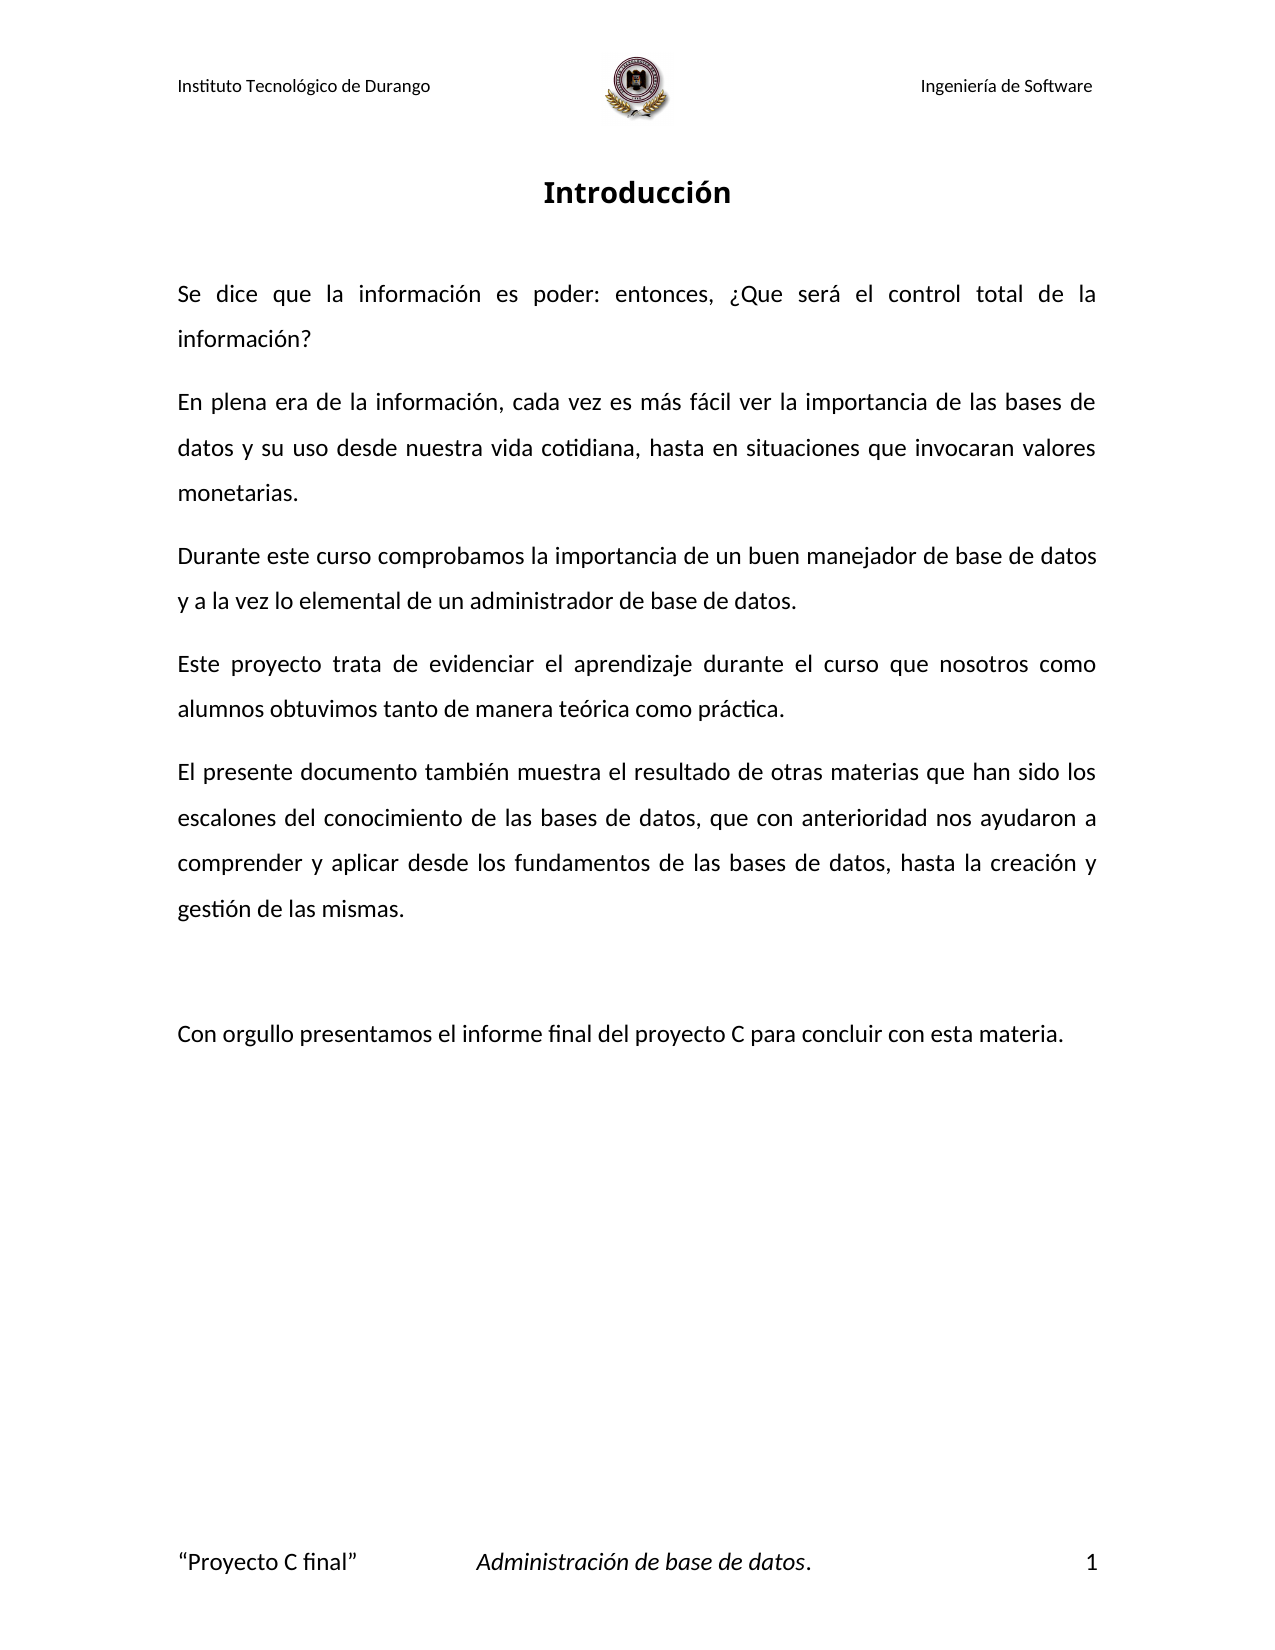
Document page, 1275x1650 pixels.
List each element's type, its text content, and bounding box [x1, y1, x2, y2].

text Durante este curso comprobamos la importancia de un buen manejador de base de datos y a la vez lo elemental de un administrador de base de datos. [177, 540, 1098, 616]
text Introducción [177, 173, 1098, 212]
text Con orgullo presentamos el informe final del proyecto C para concluir con esta materia. [177, 1018, 1098, 1048]
text En plena era de la información, cada vez es más fácil ver la importancia de las bases de datos y su uso desde nuestra vida cotidiana, hasta en situaciones que invocaran valores monetarias. [177, 386, 1098, 508]
text Este proyecto trata de evidenciar el aprendizaje durante el curso que nosotros como alumnos obtuvimos tanto de manera teórica como práctica. [177, 648, 1098, 724]
text Se dice que la información es poder: entonces, ¿Que será el control total de la información? [177, 278, 1098, 354]
text El presente documento también muestra el resultado de otras materias que han sido los escalones del conocimiento de las bases de datos, que con anterioridad nos ayudaron a comprender y aplicar desde los fundamentos de las bases de datos, hasta la creación y gestión de las mismas. [177, 756, 1098, 924]
